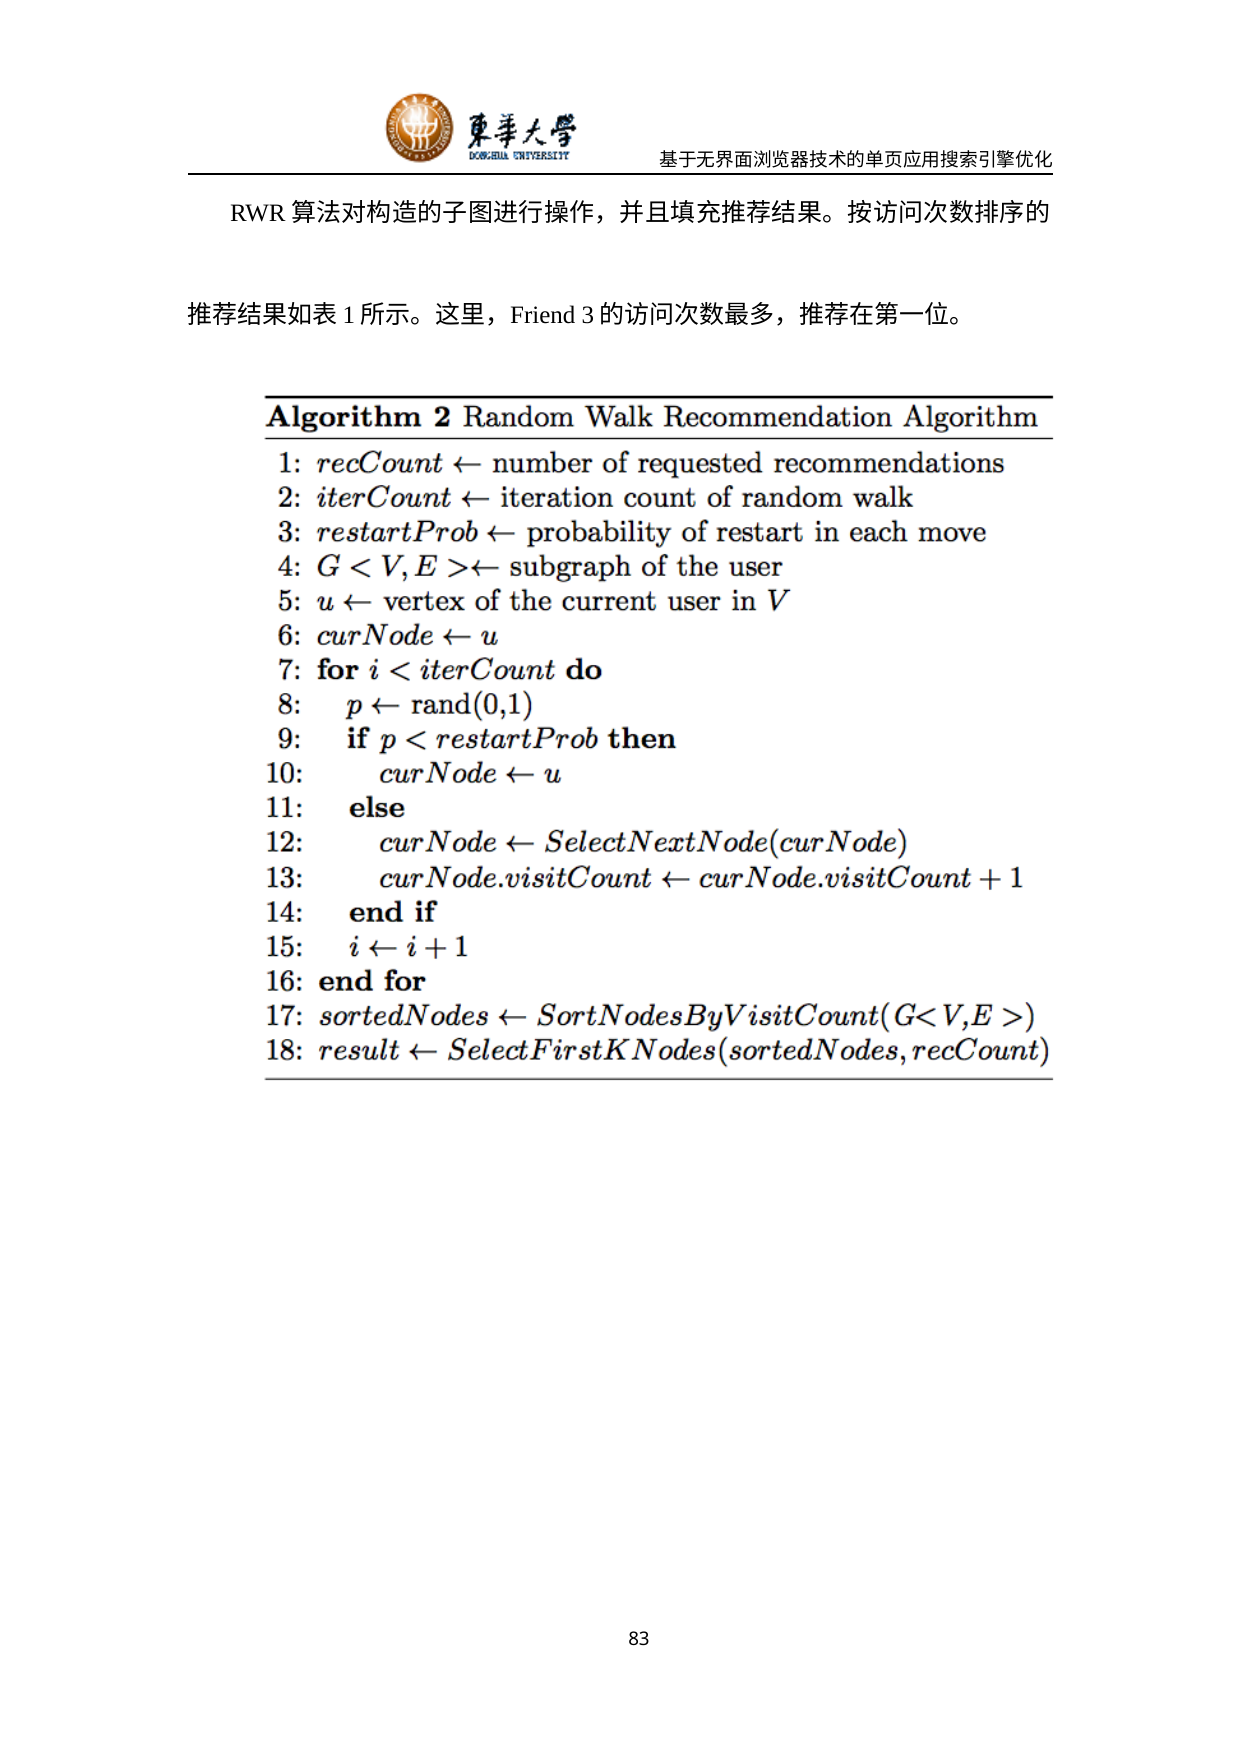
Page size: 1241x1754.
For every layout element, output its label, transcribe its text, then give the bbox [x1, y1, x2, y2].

picture [230, 364, 1094, 1098]
picture [382, 88, 581, 166]
text RWR算法对构造的子图进行操作，并且填充推荐结果。按访问次数排序的推荐结果如表1所示。这里，Friend 3的访问次数最多，推荐在第一位。 [187, 176, 1053, 346]
